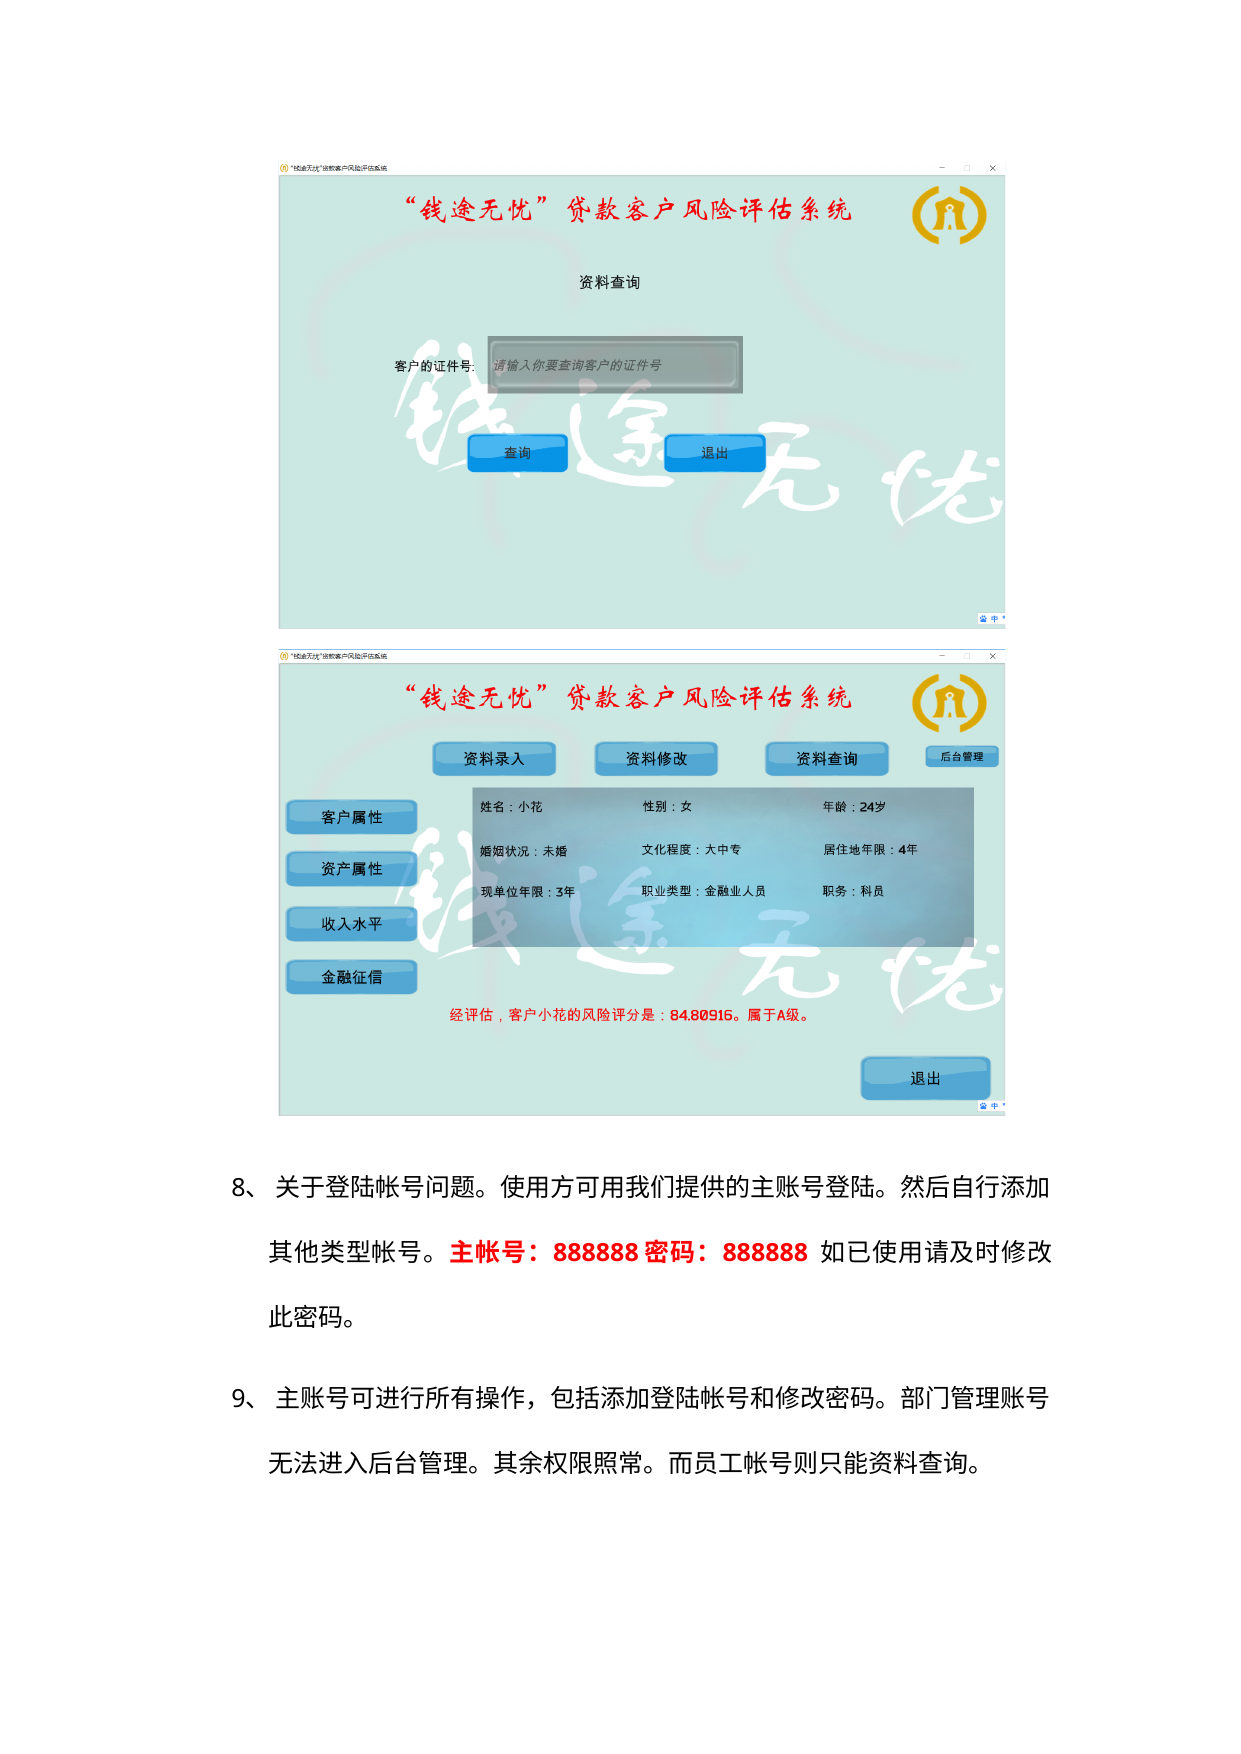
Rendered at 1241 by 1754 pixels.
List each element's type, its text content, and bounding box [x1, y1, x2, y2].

list 关于登陆帐号问题。使用方可用我们提供的主账号登陆。然后自行添加其他类型帐号。主帐号：888888密码：888888 如已使用请及时修改此密码。 [231, 1153, 1053, 1348]
picture [278, 162, 1006, 629]
picture [278, 649, 1006, 1116]
list 主账号可进行所有操作，包括添加登陆帐号和修改密码。部门管理账号无法进入后台管理。其余权限照常。而员工帐号则只能资料查询。 [231, 1364, 1053, 1494]
